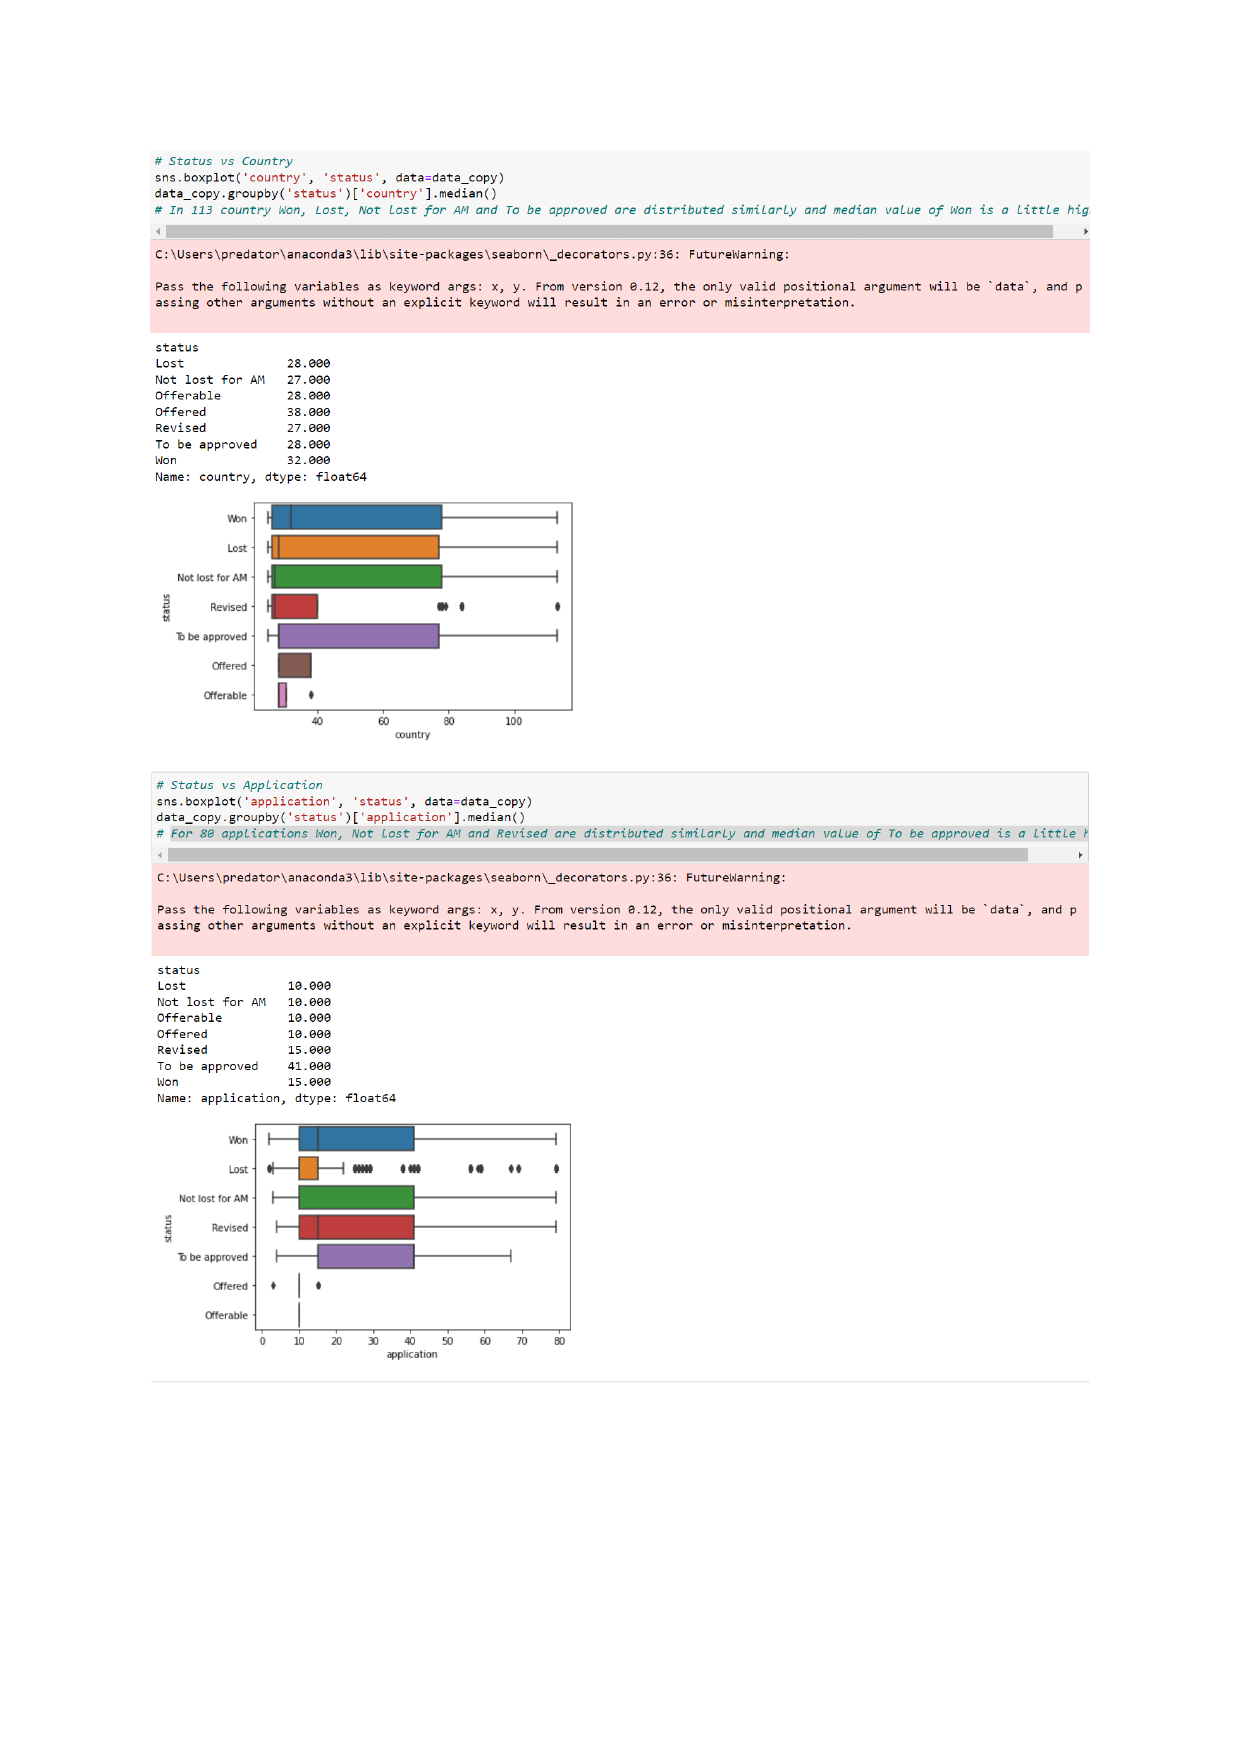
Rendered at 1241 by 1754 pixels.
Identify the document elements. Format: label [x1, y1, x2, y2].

picture [150, 150, 1091, 753]
picture [150, 771, 1091, 1383]
